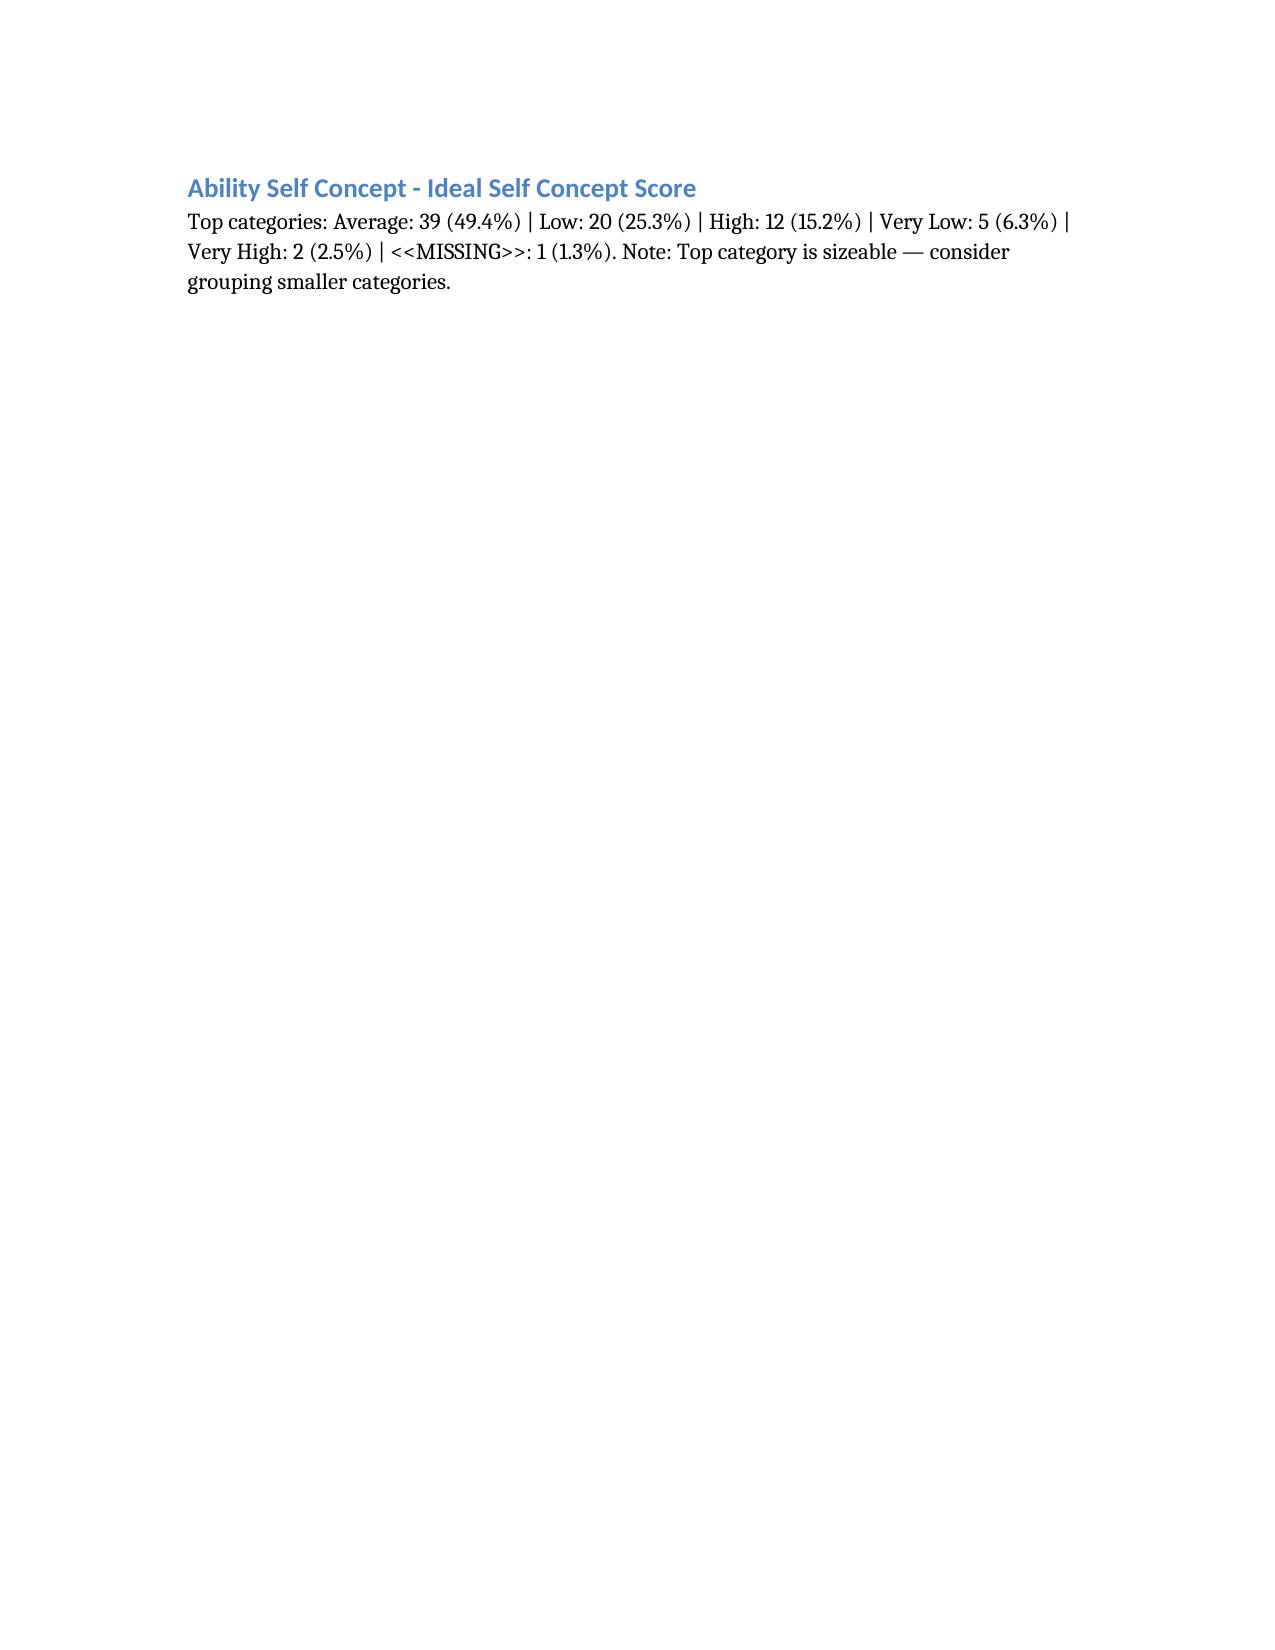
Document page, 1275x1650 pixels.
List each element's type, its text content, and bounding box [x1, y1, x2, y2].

text Top categories: Average: 39 (49.4%) | Low: 20 (25.3%) | High: 12 (15.2%) | Very Low: 5 (6.3%) | Very High: 2 (2.5%) | <<MISSING>>: 1 (1.3%). Note: Top category is sizeable — consider grouping smaller categories. [187, 209, 1087, 296]
subtitle Ability Self Concept - Ideal Self Concept Score [187, 171, 1087, 204]
